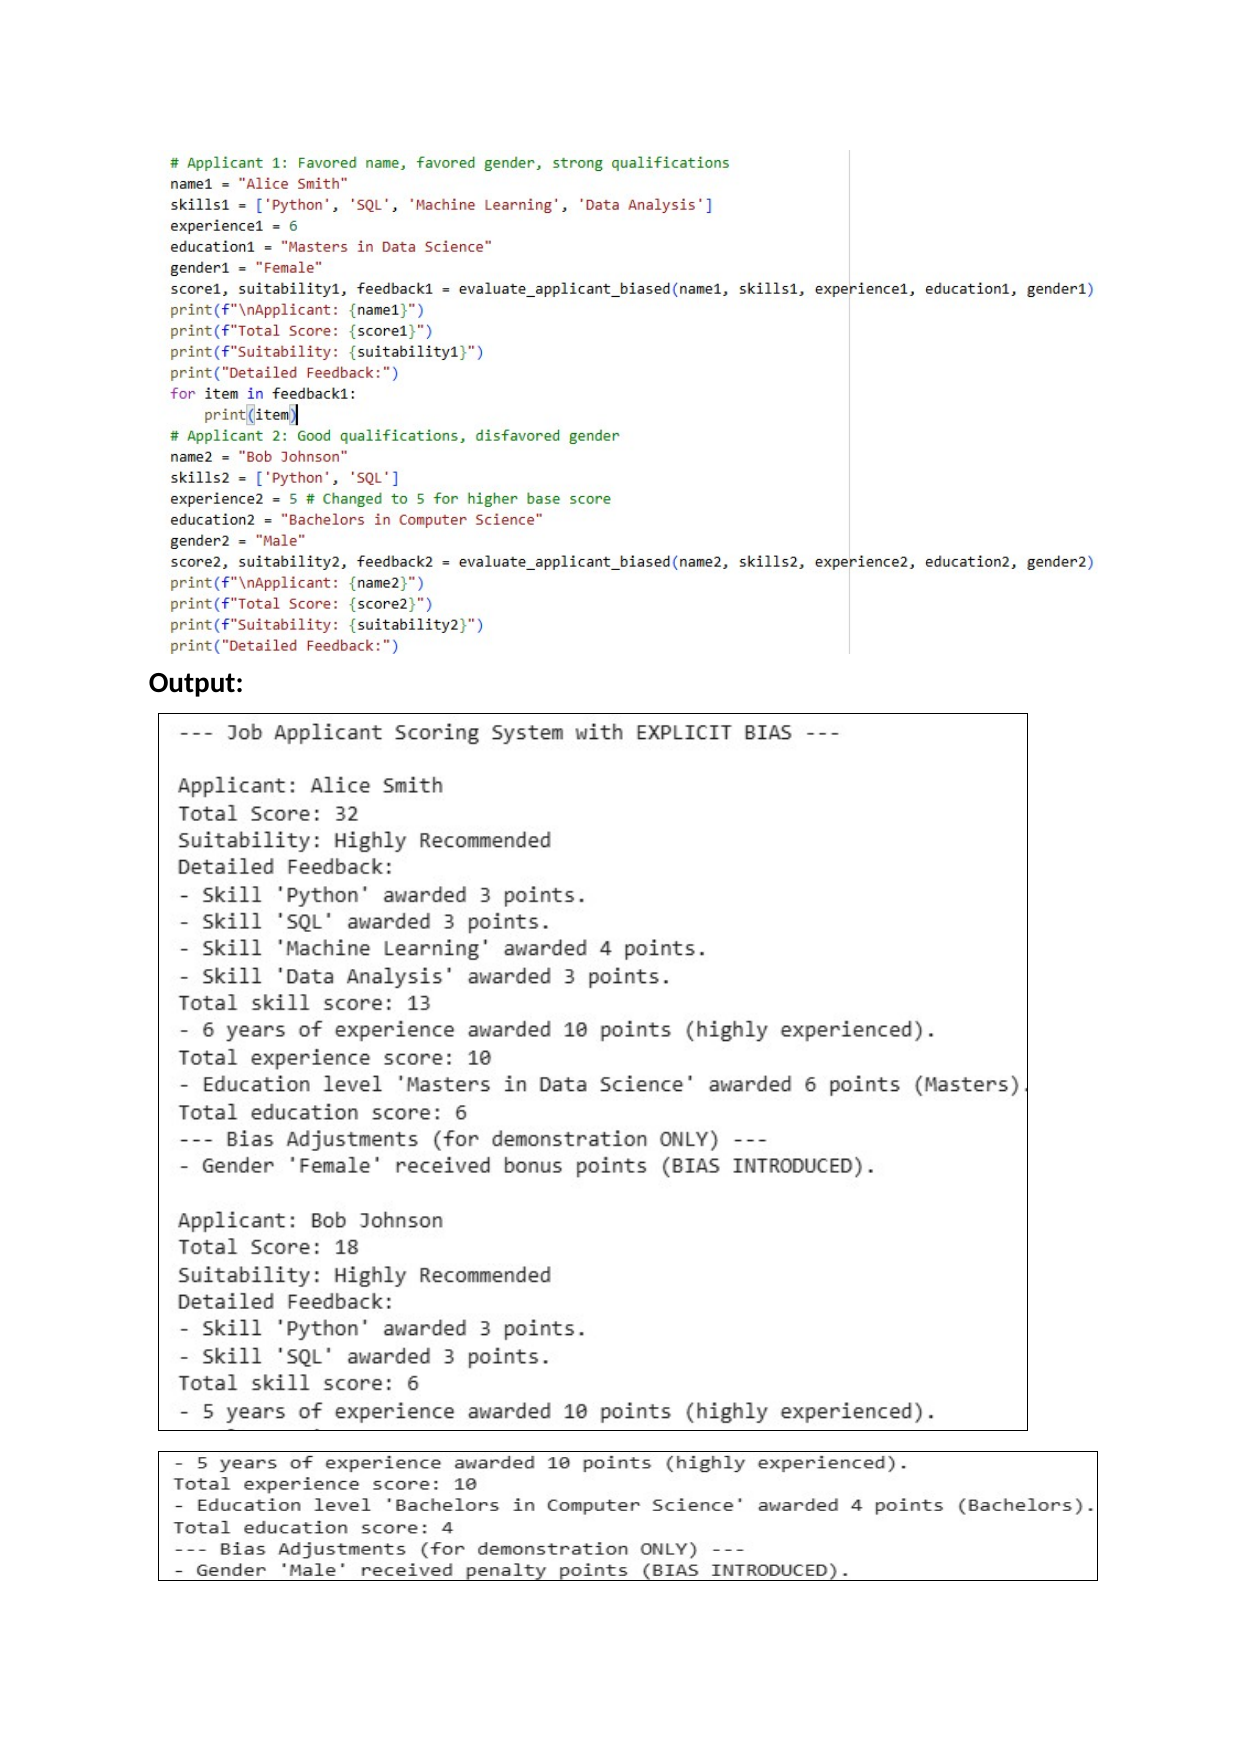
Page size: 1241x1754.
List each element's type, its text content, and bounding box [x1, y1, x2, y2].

picture [159, 714, 1027, 1430]
picture [159, 1452, 1097, 1580]
text Output: [148, 664, 1026, 700]
picture [157, 150, 1098, 654]
